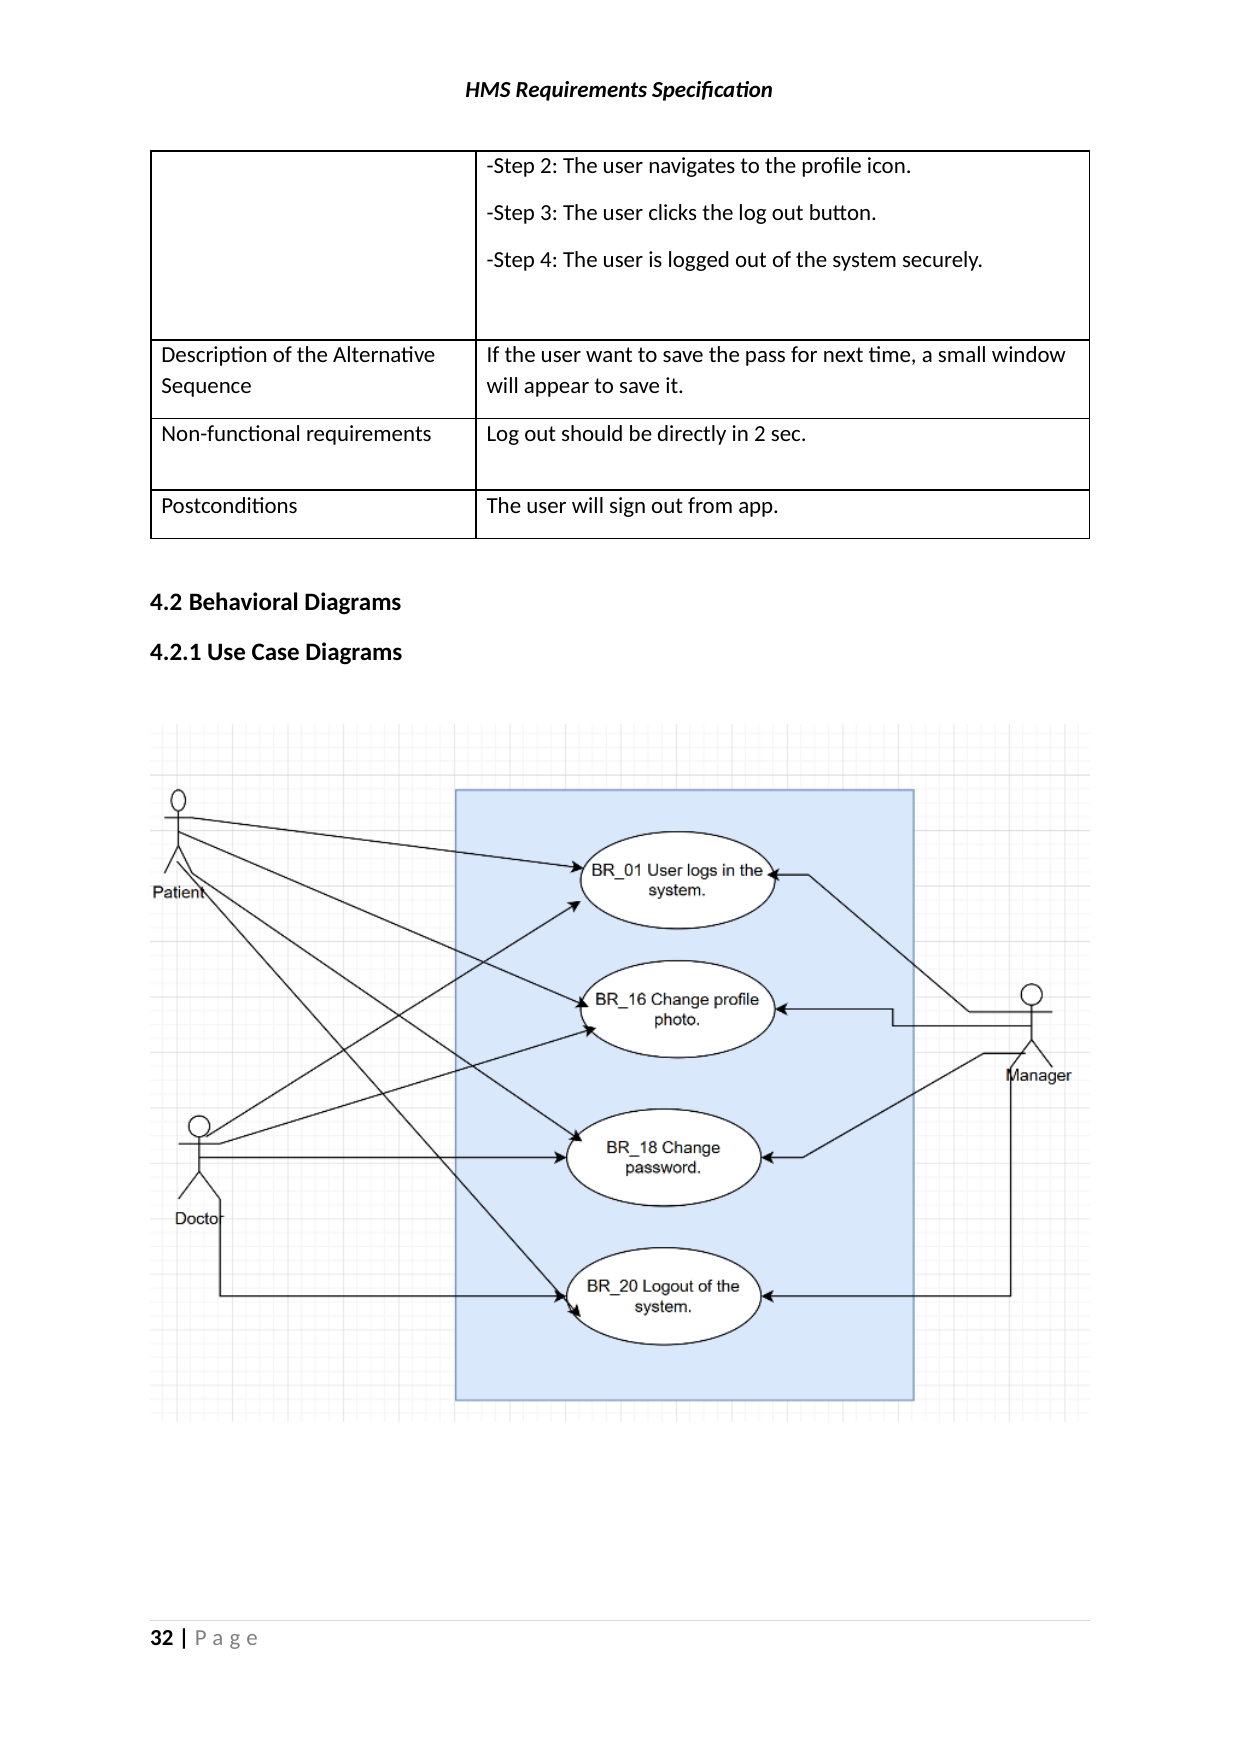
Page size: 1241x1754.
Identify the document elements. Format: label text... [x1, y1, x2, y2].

table_cell The user will sign out from app. [477, 491, 1089, 538]
table_cell Log out should be directly in 2 sec. [477, 419, 1089, 489]
table_cell Non-functional requirements [152, 419, 475, 489]
table_cell Description of the Alternative Sequence [152, 341, 475, 417]
table_cell If the user want to save the pass for next time, a small window will appear to save it. [477, 341, 1089, 417]
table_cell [477, 152, 1089, 339]
picture [150, 724, 1091, 1422]
subtitle 4.2 Behavioral Diagrams [150, 586, 1090, 617]
subtitle 4.2.1 Use Case Diagrams [150, 636, 1090, 667]
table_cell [152, 152, 475, 339]
table_cell Postconditions [152, 491, 475, 538]
